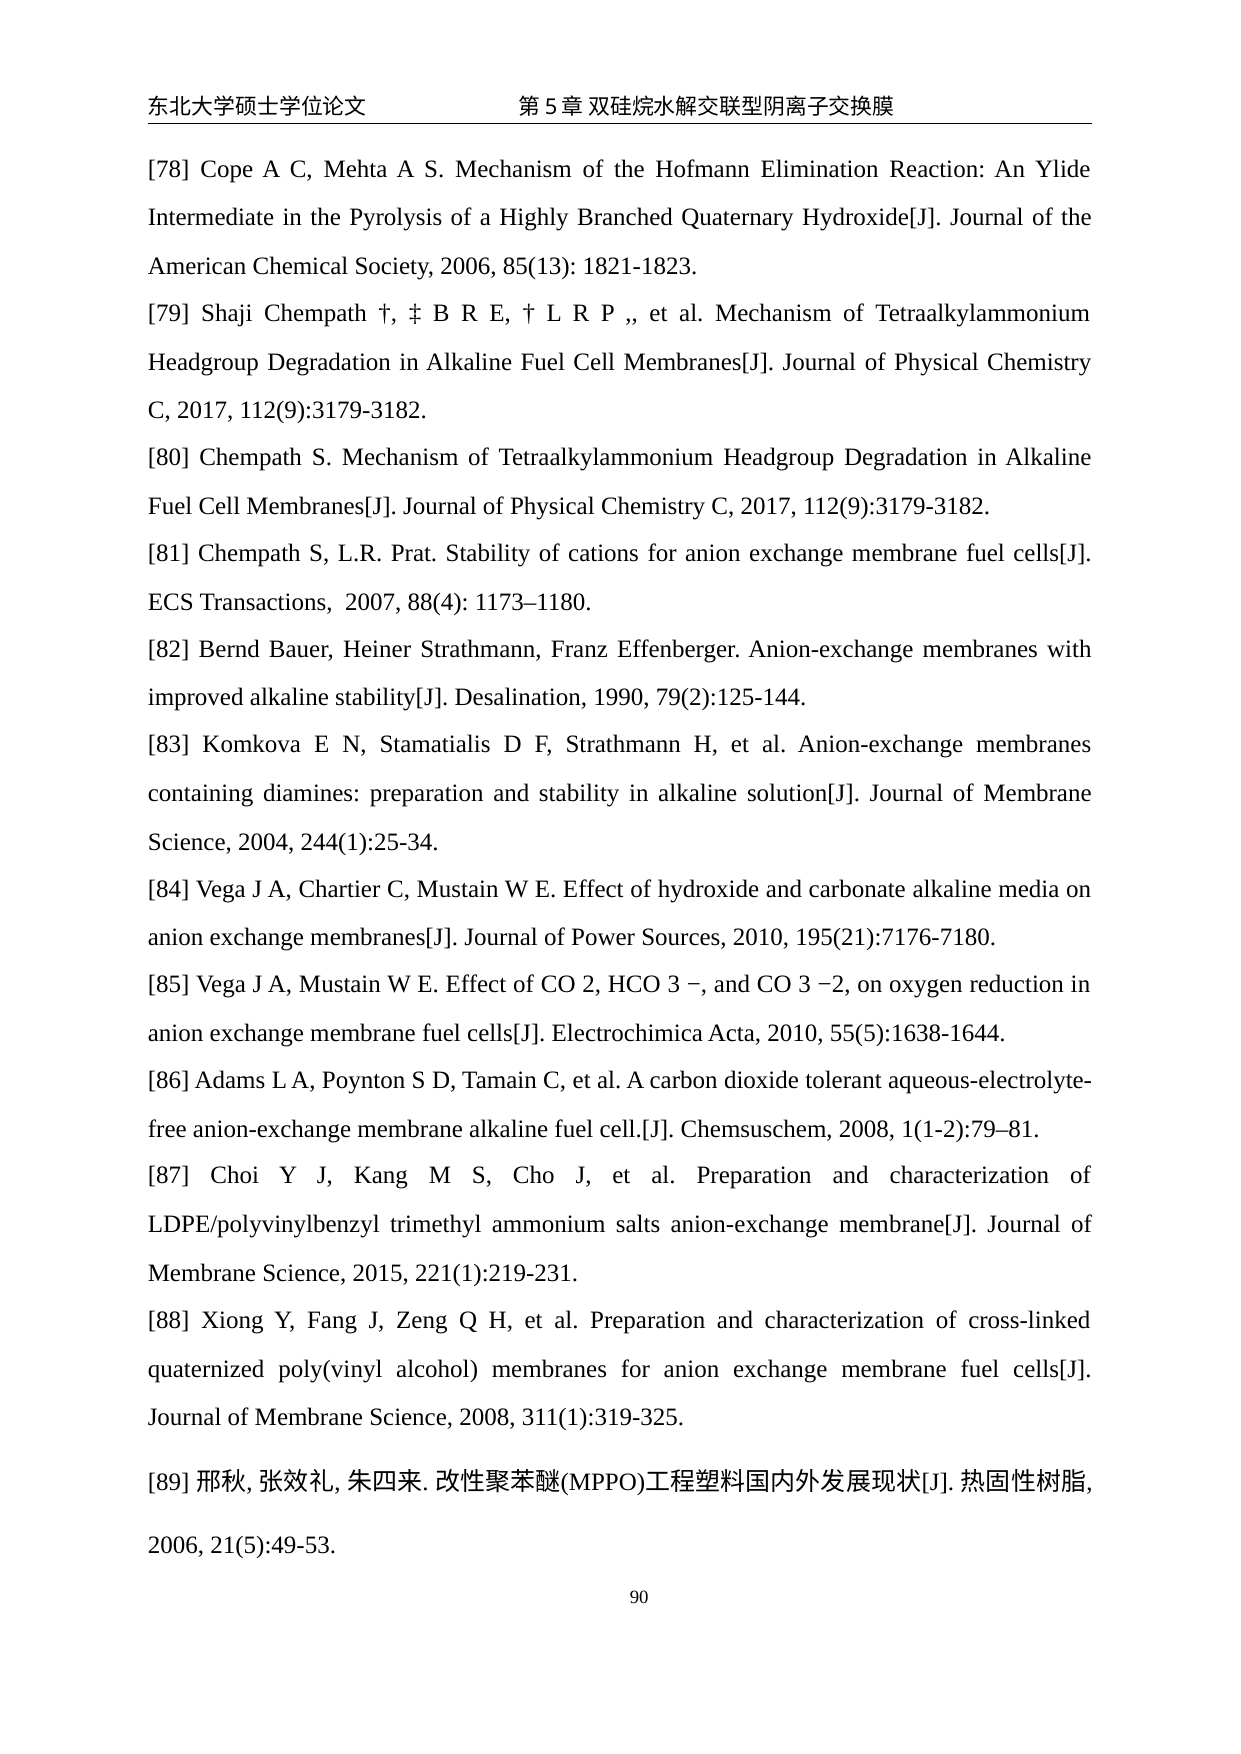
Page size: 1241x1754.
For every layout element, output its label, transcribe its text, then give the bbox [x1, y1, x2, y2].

text [81] Chempath S, L.R. Prat. Stability of cations for anion exchange membrane fuel cells[J]. ECS Transactions, 2007, 88(4): 1173–1180. [148, 536, 1092, 617]
text [85] Vega J A, Mustain W E. Effect of CO 2, HCO 3 −, and CO 3 −2, on oxygen reduction in anion exchange membrane fuel cells[J]. Electrochimica Acta, 2010, 55(5):1638-1644. [148, 967, 1092, 1049]
text [82] Bernd Bauer, Heiner Strathmann, Franz Effenberger. Anion-exchange membranes with improved alkaline stability[J]. Desalination, 1990, 79(2):125-144. [148, 632, 1092, 713]
text [80] Chempath S. Mechanism of Tetraalkylammonium Headgroup Degradation in Alkaline Fuel Cell Membranes[J]. Journal of Physical Chemistry C, 2017, 112(9):3179-3182. [148, 441, 1092, 522]
text [86] Adams L A, Poynton S D, Tamain C, et al. A carbon dioxide tolerant aqueous-electrolyte-free anion-exchange membrane alkaline fuel cell.[J]. Chemsuschem, 2008, 1(1-2):79–81. [148, 1063, 1092, 1144]
text [79] Shaji Chempath †, ‡ B R E, † L R P ,, et al. Mechanism of Tetraalkylammonium Headgroup Degradation in Alkaline Fuel Cell Membranes[J]. Journal of Physical Chemistry C, 2017, 112(9):3179-3182. [148, 296, 1092, 426]
text [83] Komkova E N, Stamatialis D F, Strathmann H, et al. Anion-exchange membranes containing diamines: preparation and stability in alkaline solution[J]. Journal of Membrane Science, 2004, 244(1):25-34. [148, 727, 1092, 857]
text [78] Cope A C, Mehta A S. Mechanism of the Hofmann Elimination Reaction: An Ylide Intermediate in the Pyrolysis of a Highly Branched Quaternary Hydroxide[J]. Journal of the American Chemical Society, 2006, 85(13): 1821-1823. [148, 152, 1092, 282]
text [87] Choi Y J, Kang M S, Cho J, et al. Preparation and characterization of LDPE/polyvinylbenzyl trimethyl ammonium salts anion-exchange membrane[J]. Journal of Membrane Science, 2015, 221(1):219-231. [148, 1159, 1092, 1289]
text [84] Vega J A, Chartier C, Mustain W E. Effect of hydroxide and carbonate alkaline media on anion exchange membranes[J]. Journal of Power Sources, 2010, 195(21):7176-7180. [148, 872, 1092, 953]
text [89] 邢秋, 张效礼, 朱四来. 改性聚苯醚(MPPO)工程塑料国内外发展现状[J]. 热固性树脂, 2006, 21(5):49-53. [148, 1447, 1092, 1561]
text [88] Xiong Y, Fang J, Zeng Q H, et al. Preparation and characterization of cross-linked quaternized poly(vinyl alcohol) membranes for anion exchange membrane fuel cells[J]. Journal of Membrane Science, 2008, 311(1):319-325. [148, 1303, 1092, 1433]
